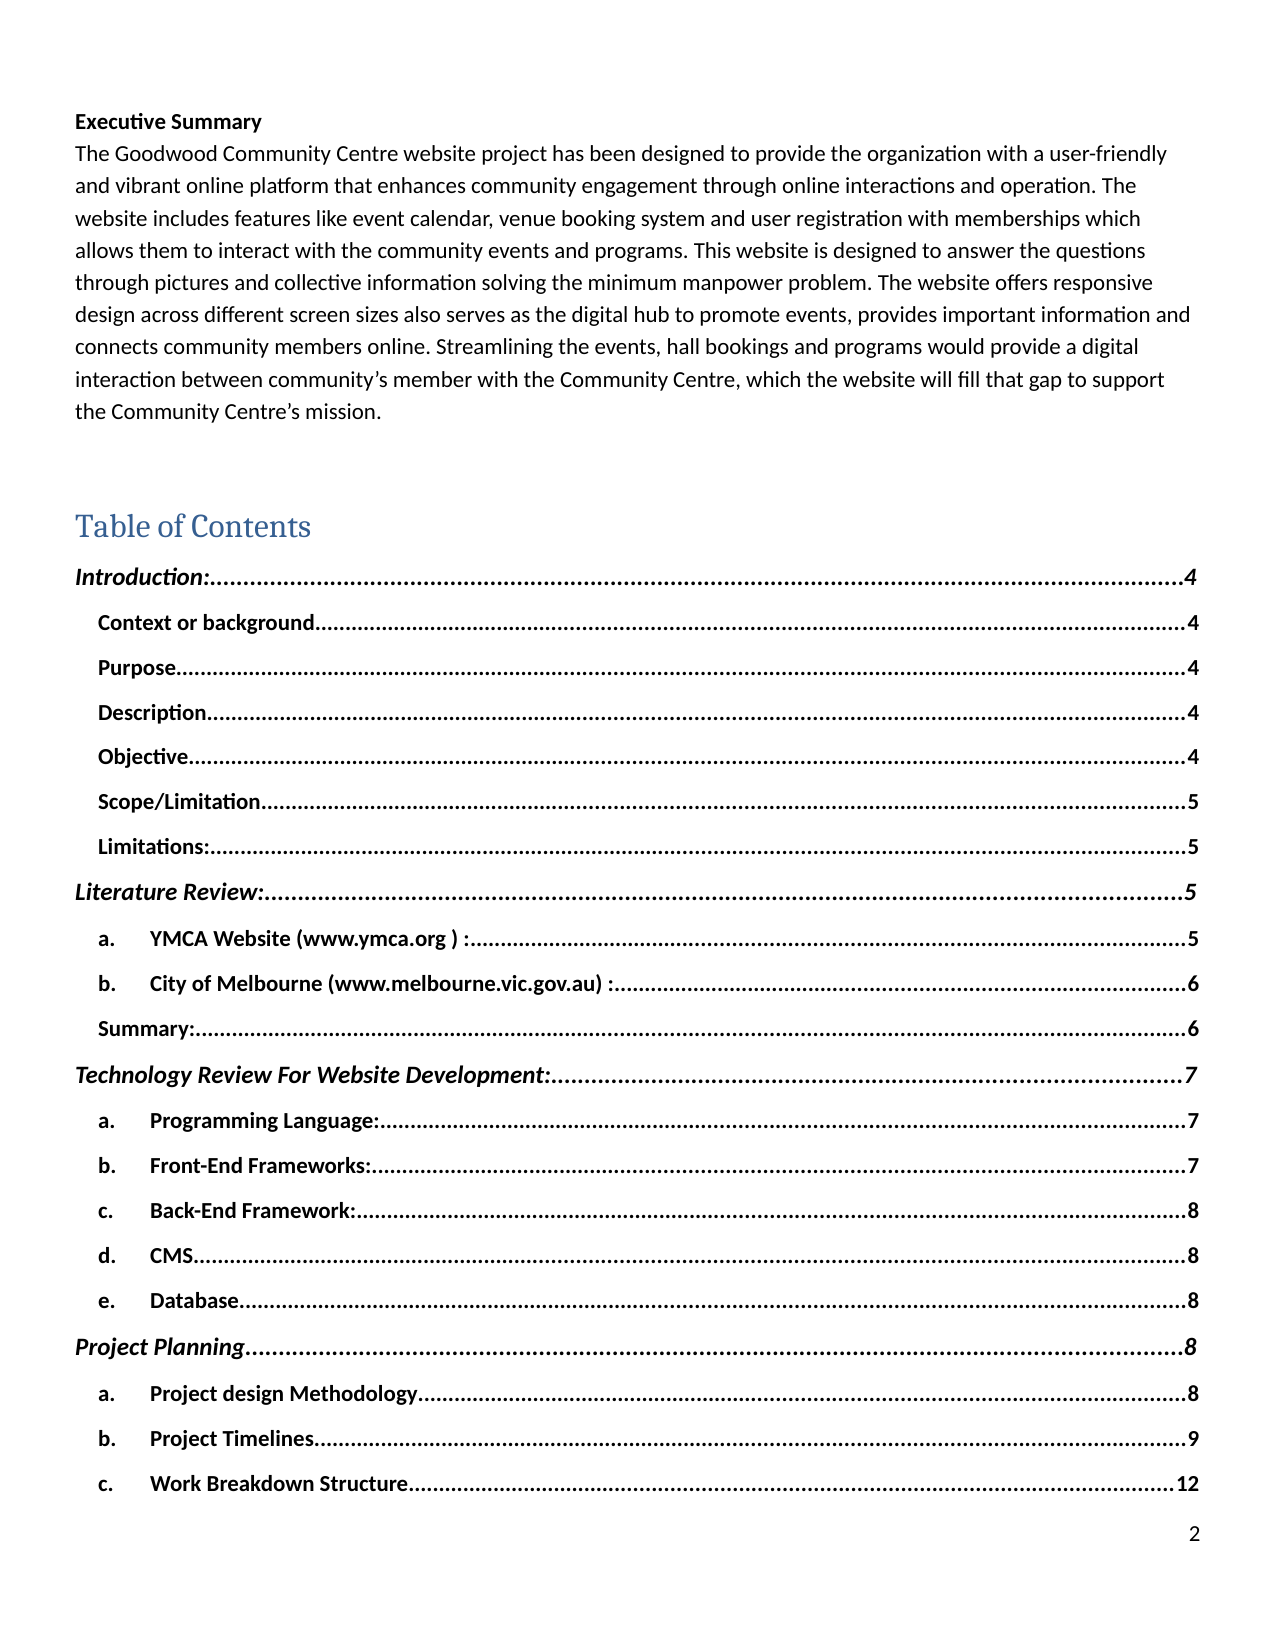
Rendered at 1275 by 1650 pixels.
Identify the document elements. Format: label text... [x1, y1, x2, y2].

text The Goodwood Community Centre website project has been designed to provide the organization with a user-friendly and vibrant online platform that enhances community engagement through online interactions and operation. The website includes features like event calendar, venue booking system and user registration with memberships which allows them to interact with the community events and programs. This website is designed to answer the questions through pictures and collective information solving the minimum manpower problem. The website offers responsive design across different screen sizes also serves as the digital hub to promote events, provides important information and connects community members online. Streamlining the events, hall bookings and programs would provide a digital interaction between community’s member with the Community Centre, which the website will fill that gap to support the Community Centre’s mission. [75, 139, 1200, 425]
text Executive Summary [75, 107, 1200, 135]
